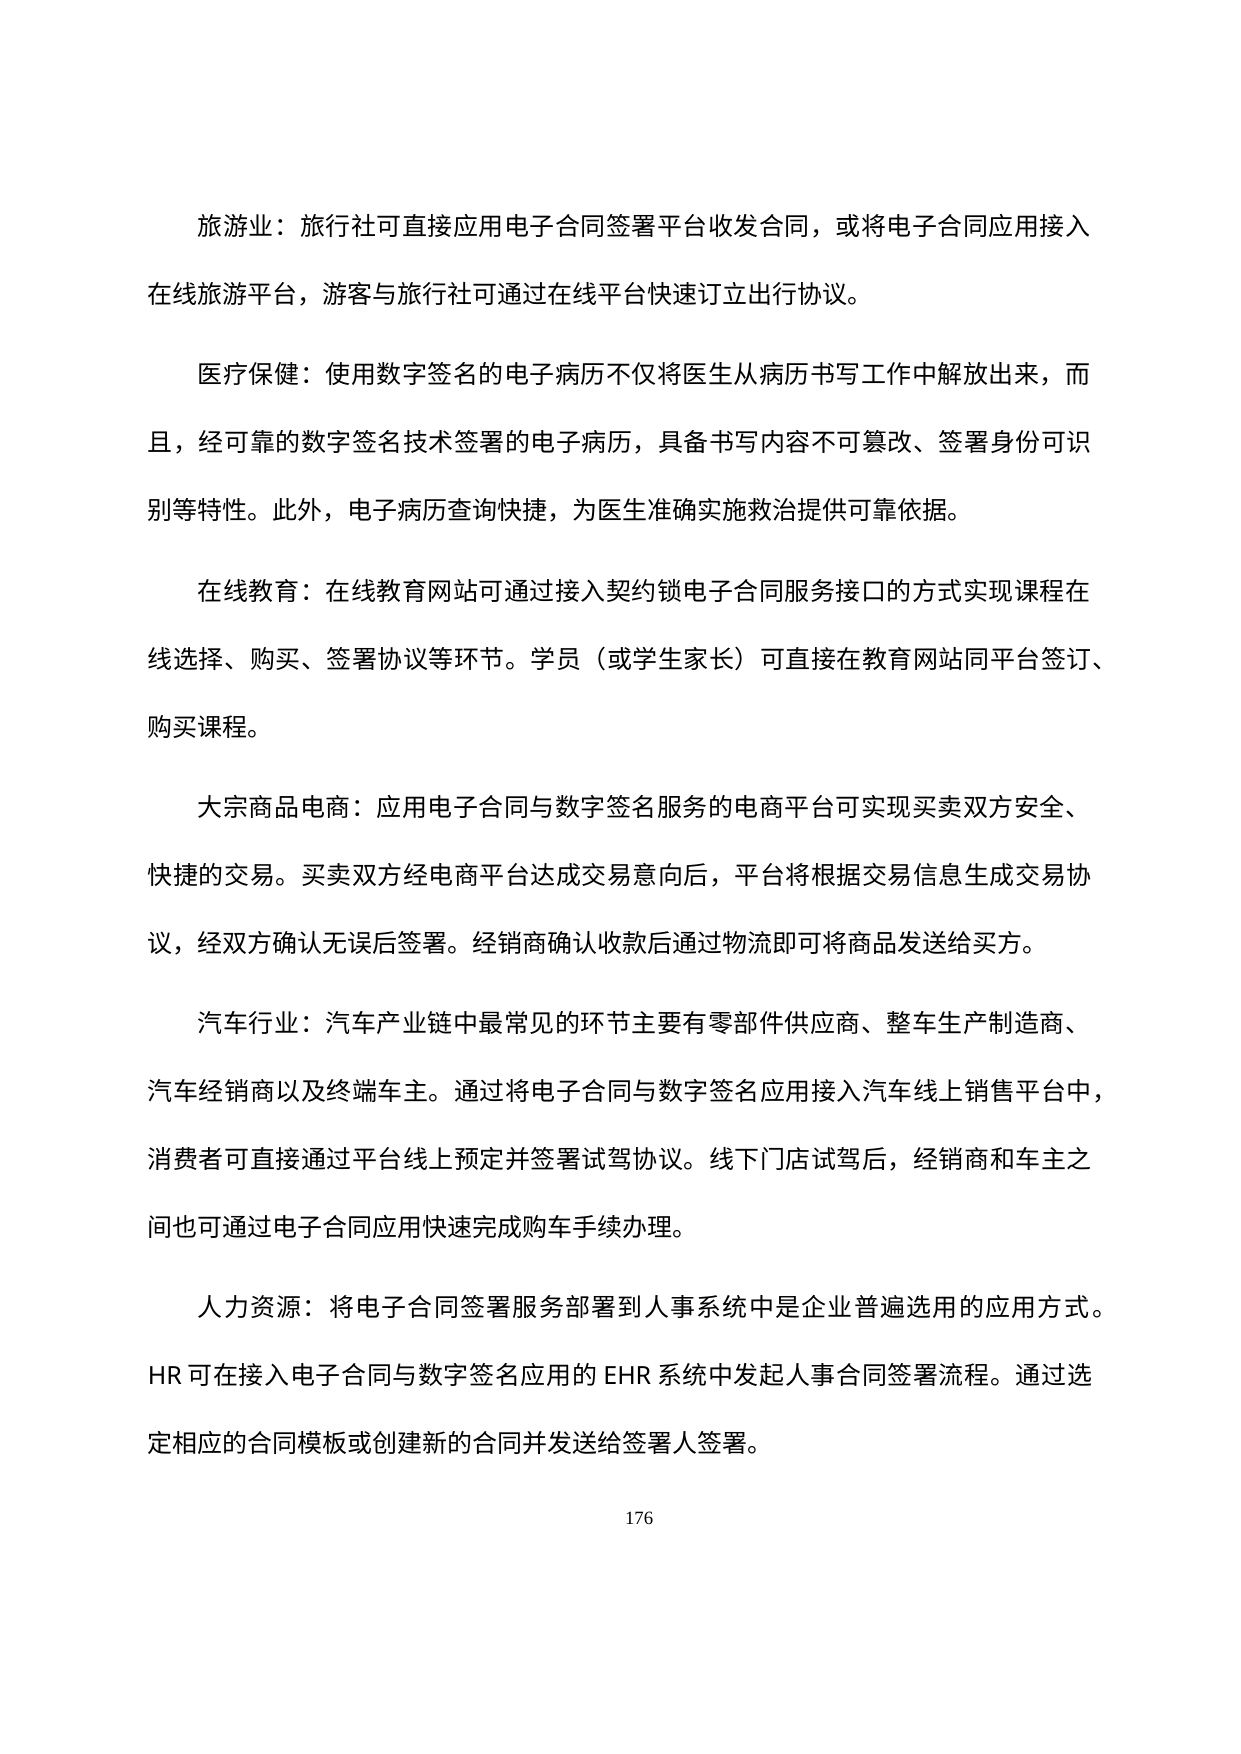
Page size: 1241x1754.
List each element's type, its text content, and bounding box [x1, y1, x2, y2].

text 人力资源：将电子合同签署服务部署到人事系统中是企业普遍选用的应用方式。HR可在接入电子合同与数字签名应用的EHR系统中发起人事合同签署流程。通过选定相应的合同模板或创建新的合同并发送给签署人签署。 [148, 1272, 1092, 1476]
text 在线教育：在线教育网站可通过接入契约锁电子合同服务接口的方式实现课程在线选择、购买、签署协议等环节。学员（或学生家长）可直接在教育网站同平台签订、购买课程。 [148, 555, 1092, 759]
text 汽车行业：汽车产业链中最常见的环节主要有零部件供应商、整车生产制造商、汽车经销商以及终端车主。通过将电子合同与数字签名应用接入汽车线上销售平台中，消费者可直接通过平台线上预定并签署试驾协议。线下门店试驾后，经销商和车主之间也可通过电子合同应用快速完成购车手续办理。 [148, 988, 1092, 1259]
text 旅游业：旅行社可直接应用电子合同签署平台收发合同，或将电子合同应用接入在线旅游平台，游客与旅行社可通过在线平台快速订立出行协议。 [148, 191, 1092, 327]
text 大宗商品电商：应用电子合同与数字签名服务的电商平台可实现买卖双方安全、快捷的交易。买卖双方经电商平台达成交易意向后，平台将根据交易信息生成交易协议，经双方确认无误后签署。经销商确认收款后通过物流即可将商品发送给买方。 [148, 772, 1092, 975]
text 医疗保健：使用数字签名的电子病历不仅将医生从病历书写工作中解放出来，而且，经可靠的数字签名技术签署的电子病历，具备书写内容不可篡改、签署身份可识别等特性。此外，电子病历查询快捷，为医生准确实施救治提供可靠依据。 [148, 339, 1092, 543]
